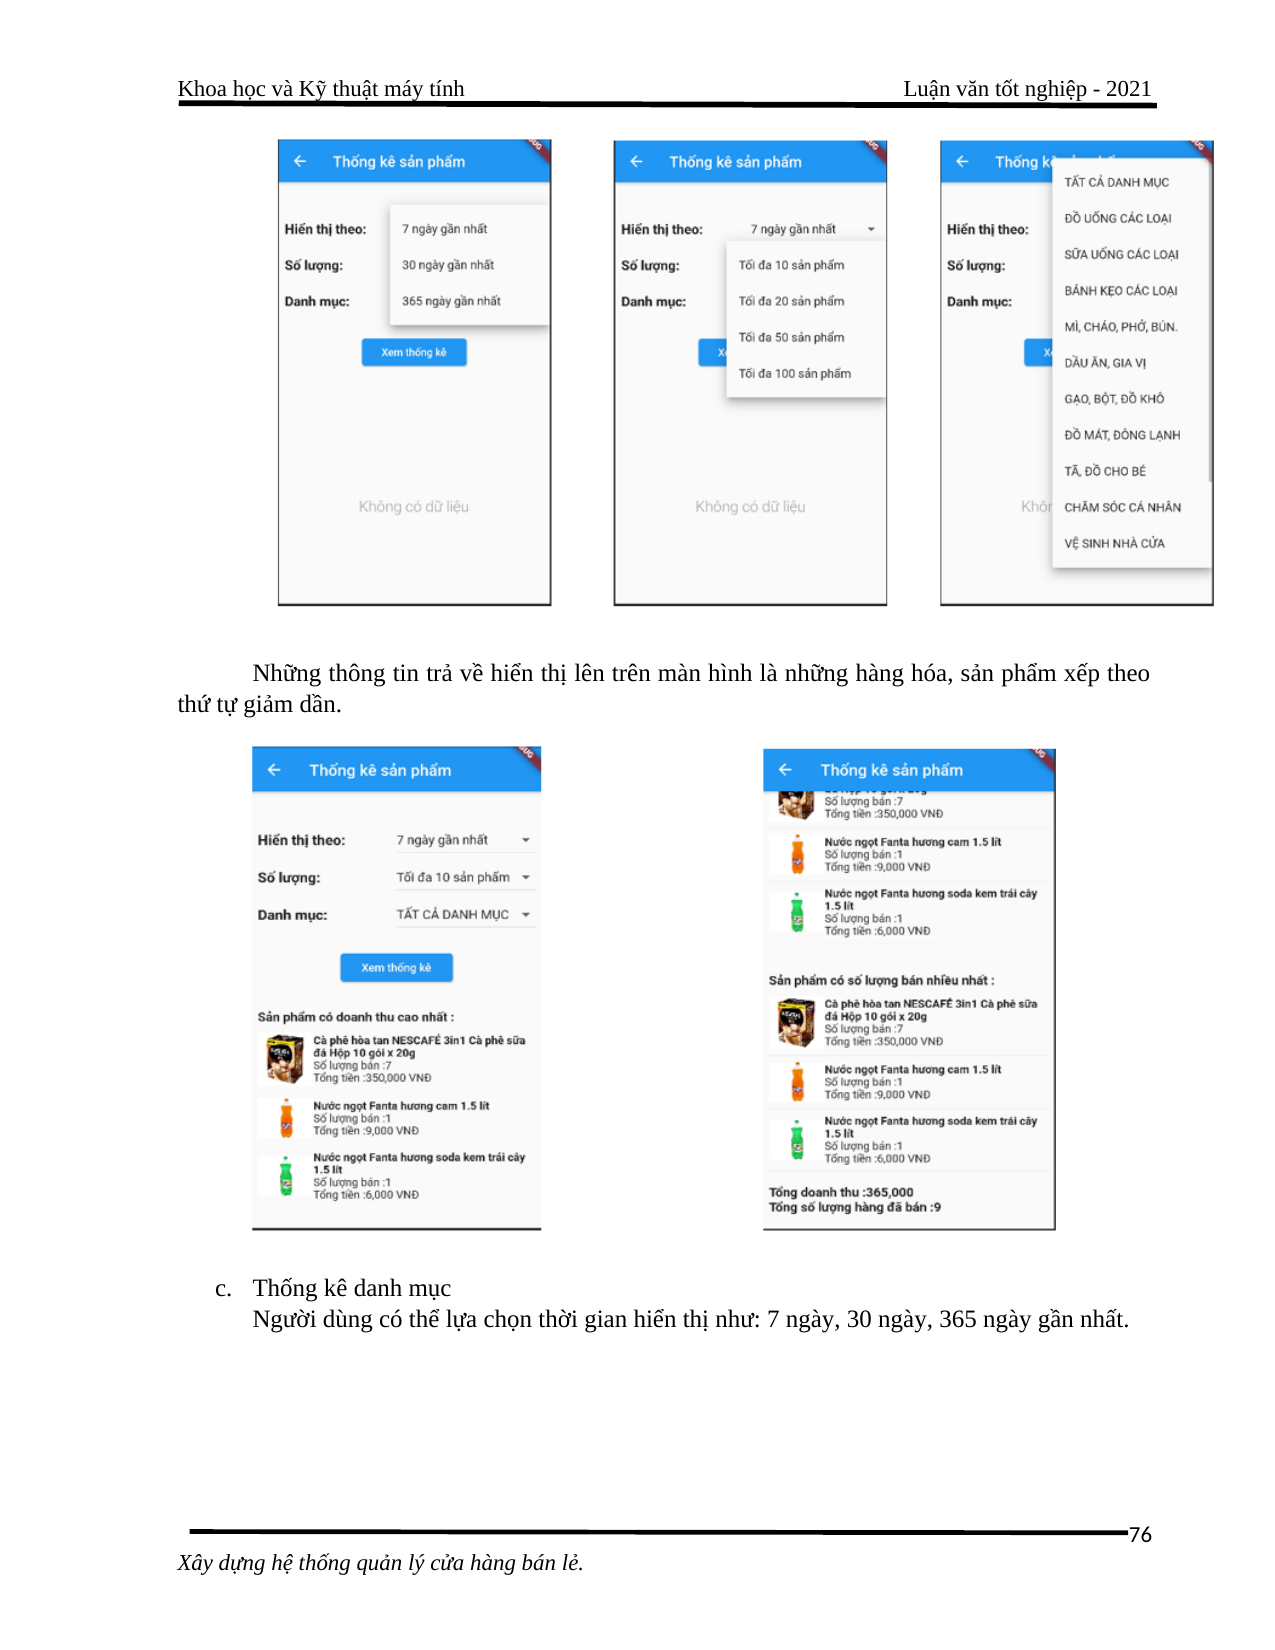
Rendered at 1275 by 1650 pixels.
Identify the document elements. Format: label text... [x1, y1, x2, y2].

picture [239, 736, 1090, 1254]
list Người dùng có thể lựa chọn thời gian hiển thị như: 7 ngày, 30 ngày, 365 ngày gần nhất. [252, 1304, 1152, 1332]
list Thống kê danh mục [215, 1273, 1152, 1301]
text Những thông tin trả về hiển thị lên trên màn hình là những hàng hóa, sản phẩm xếp theo thứ tự giảm dần. [177, 658, 1152, 718]
picture [252, 118, 1232, 639]
